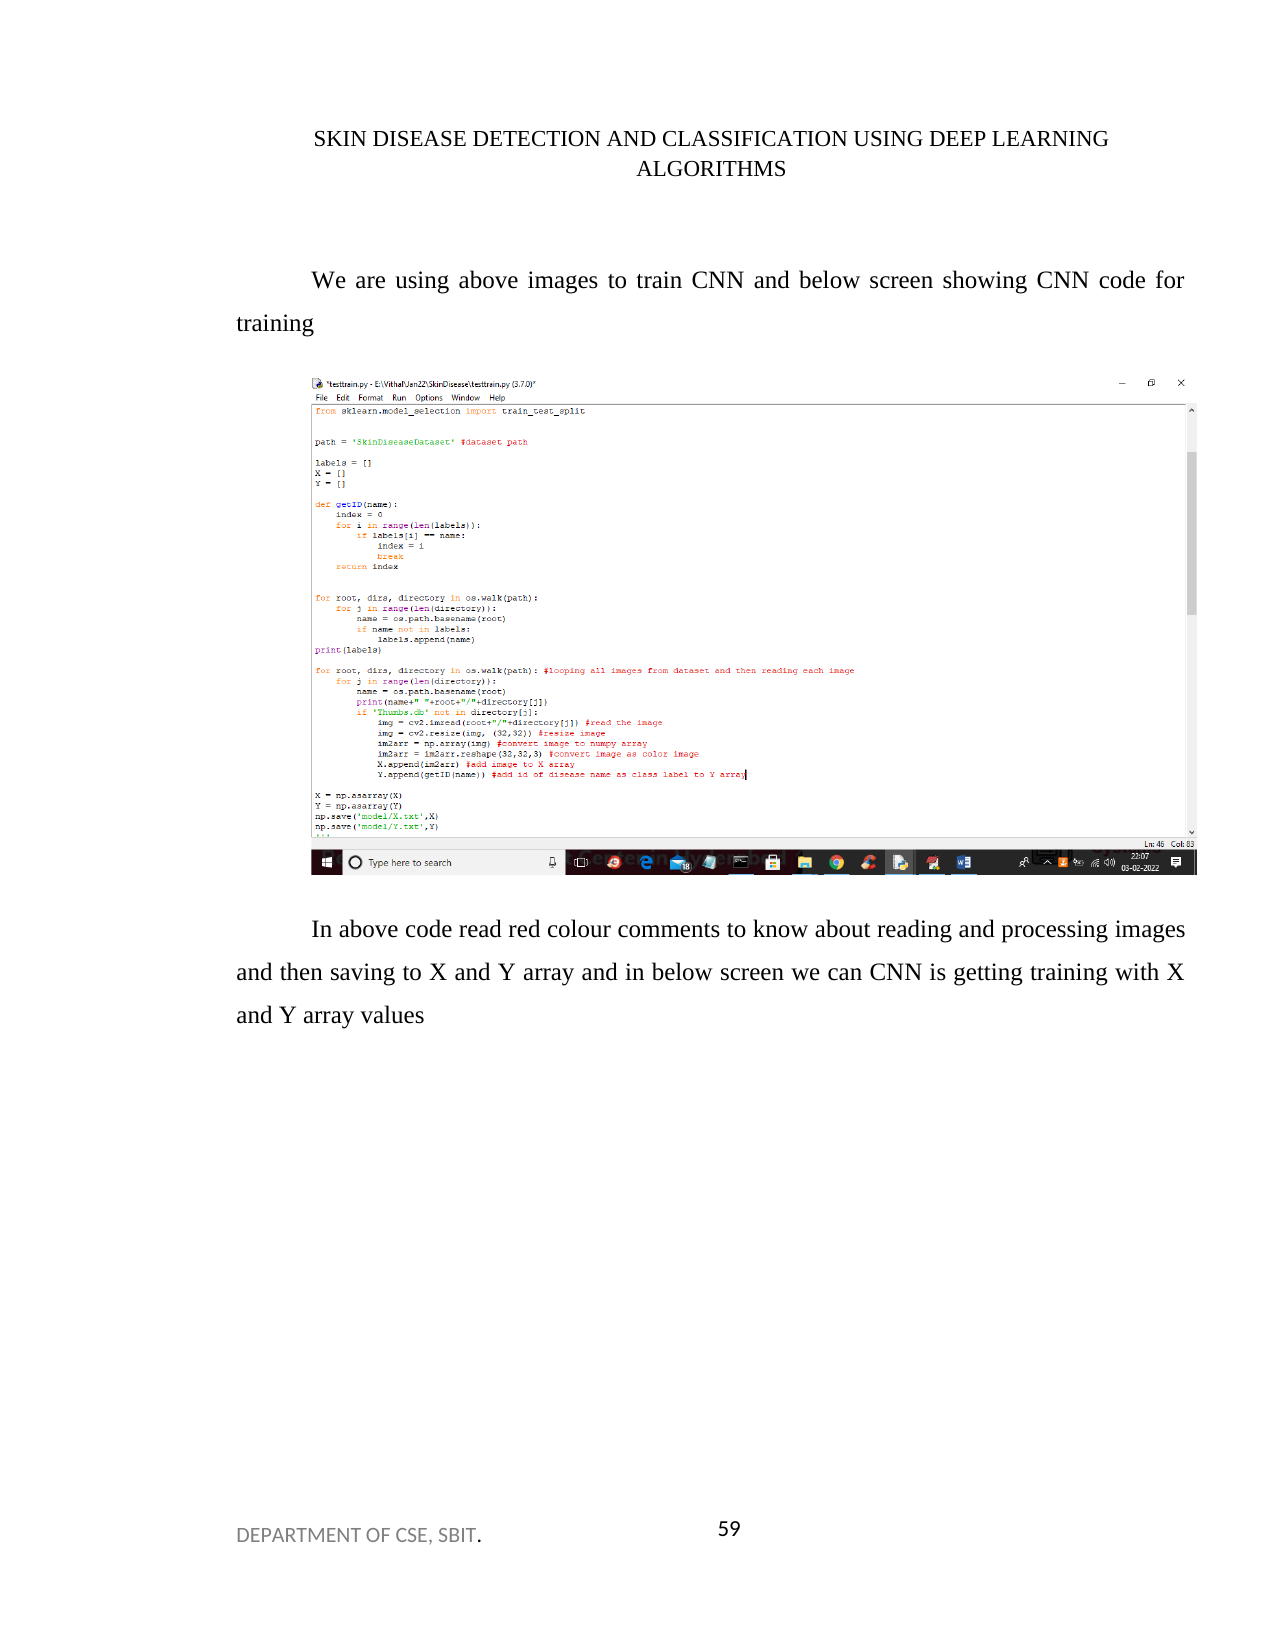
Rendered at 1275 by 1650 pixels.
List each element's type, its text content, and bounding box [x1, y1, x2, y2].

picture [311, 376, 1197, 875]
text We are using above images to train CNN and below screen showing CNN code for training [236, 265, 1186, 337]
text In above code read red colour comments to know about reading and processing images and then saving to X and Y array and in below screen we can CNN is getting training with X and Y array values [236, 914, 1186, 1029]
